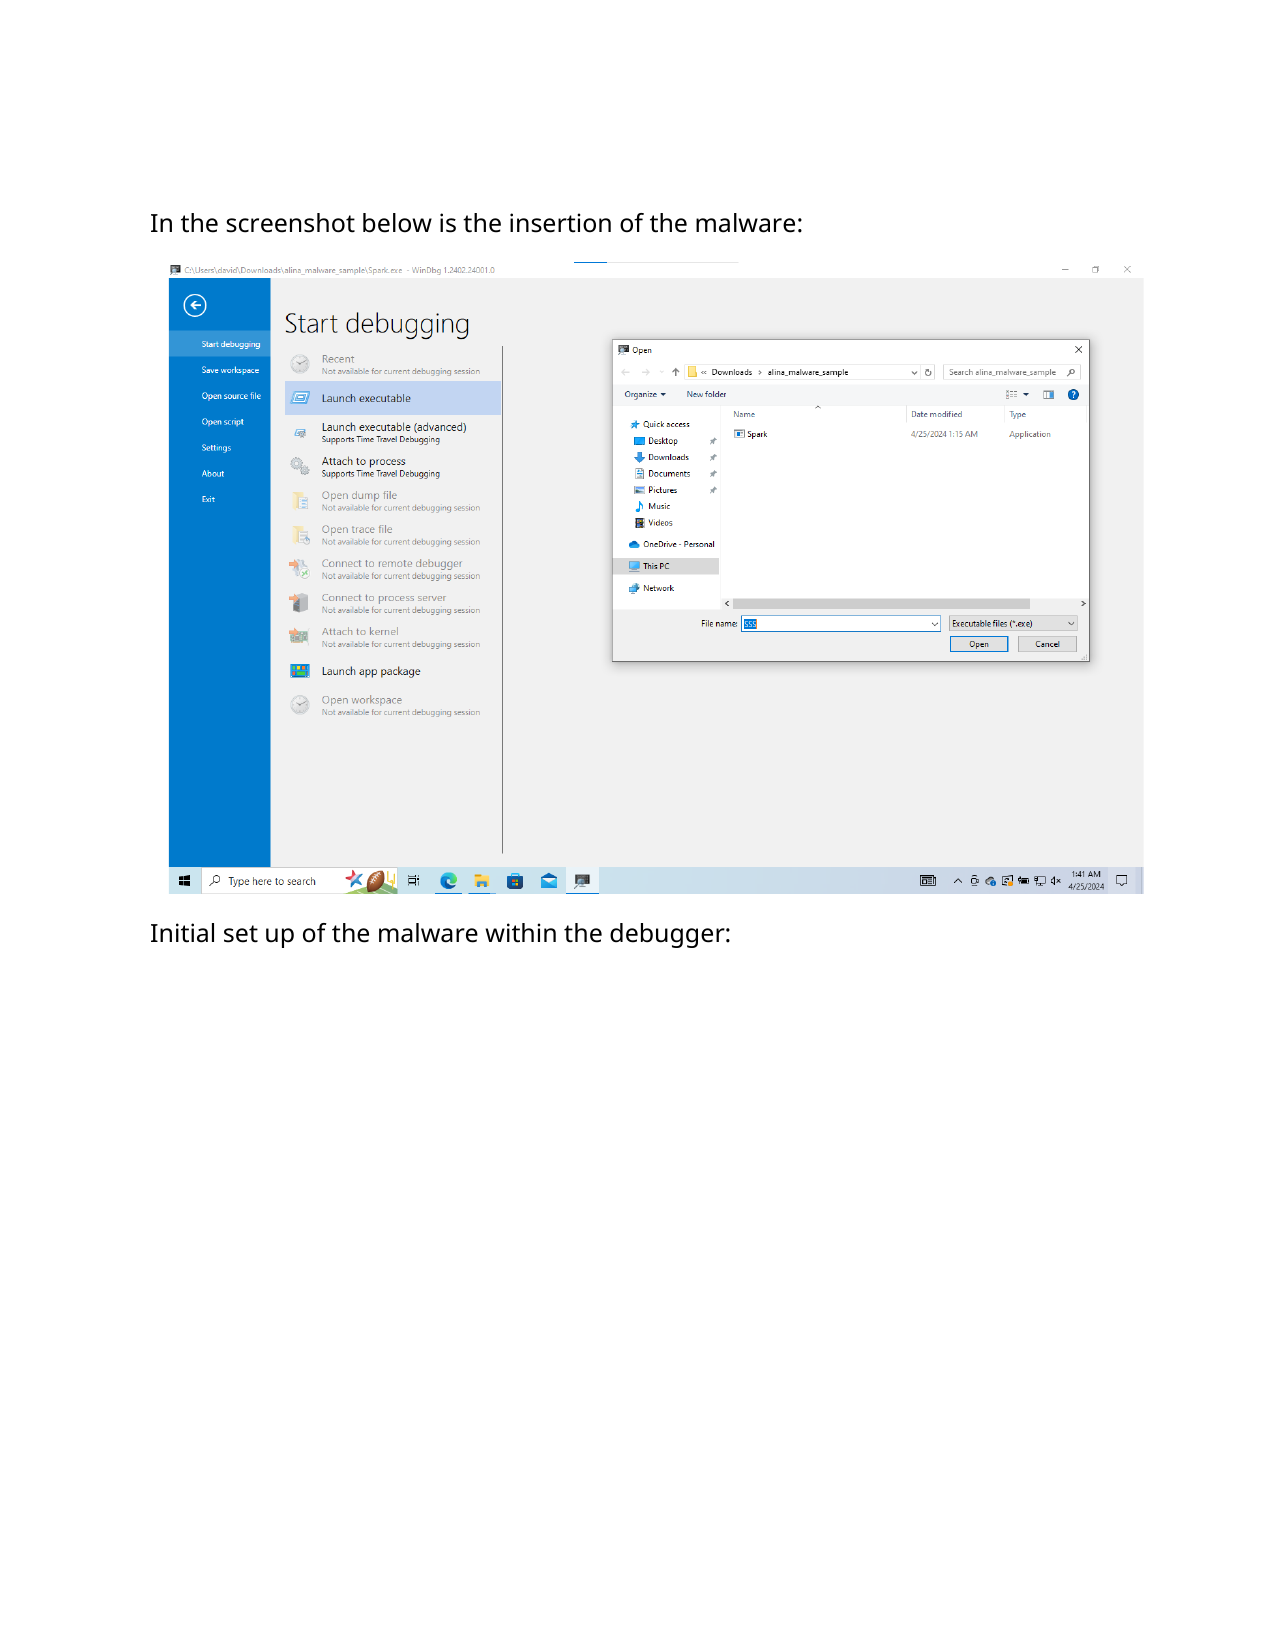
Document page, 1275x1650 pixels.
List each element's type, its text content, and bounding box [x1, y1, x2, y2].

text Initial set up of the malware within the debugger: [150, 916, 1125, 950]
text In the screenshot below is the insertion of the malware: [150, 206, 1125, 240]
